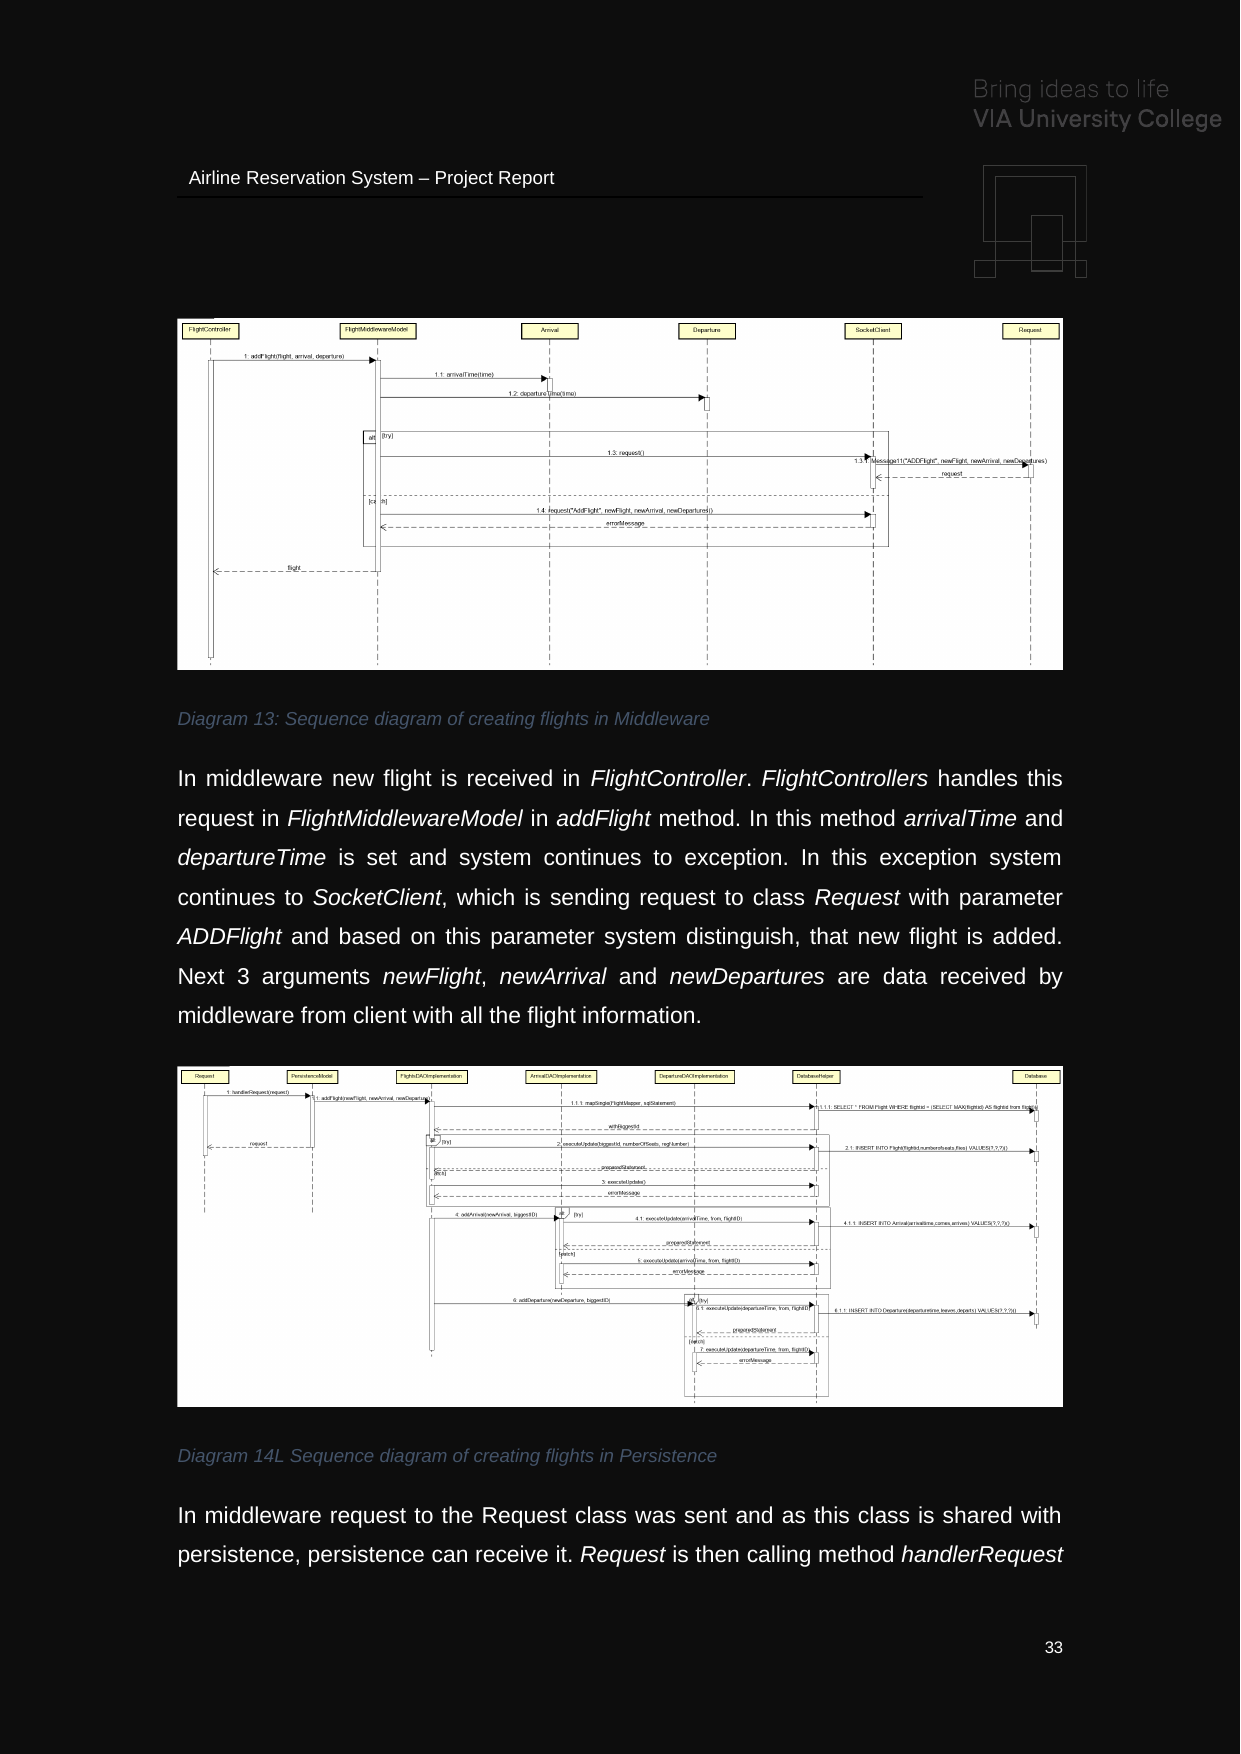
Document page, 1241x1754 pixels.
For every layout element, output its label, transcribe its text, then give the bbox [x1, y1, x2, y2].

text Diagram 14L Sequence diagram of creating flights in Persistence [177, 1444, 1063, 1466]
text Diagram 13: Sequence diagram of creating flights in Middleware [177, 708, 1063, 729]
picture [177, 318, 1063, 670]
picture [177, 1066, 1063, 1407]
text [177, 1502, 1063, 1567]
text In middleware new flight is received in FlightController. FlightControllers handles this request in FlightMiddlewareModel in addFlight method. In this method arrivalTime and departureTime is set and system continues to exception. In this exception system continues to SocketClient, which is sending request to class Request with parameter ADDFlight and based on this parameter system distinguish, that new flight is added. Next 3 arguments newFlight, newArrival and newDepartures are data received by middleware from client with all the flight information. [177, 765, 1063, 1028]
